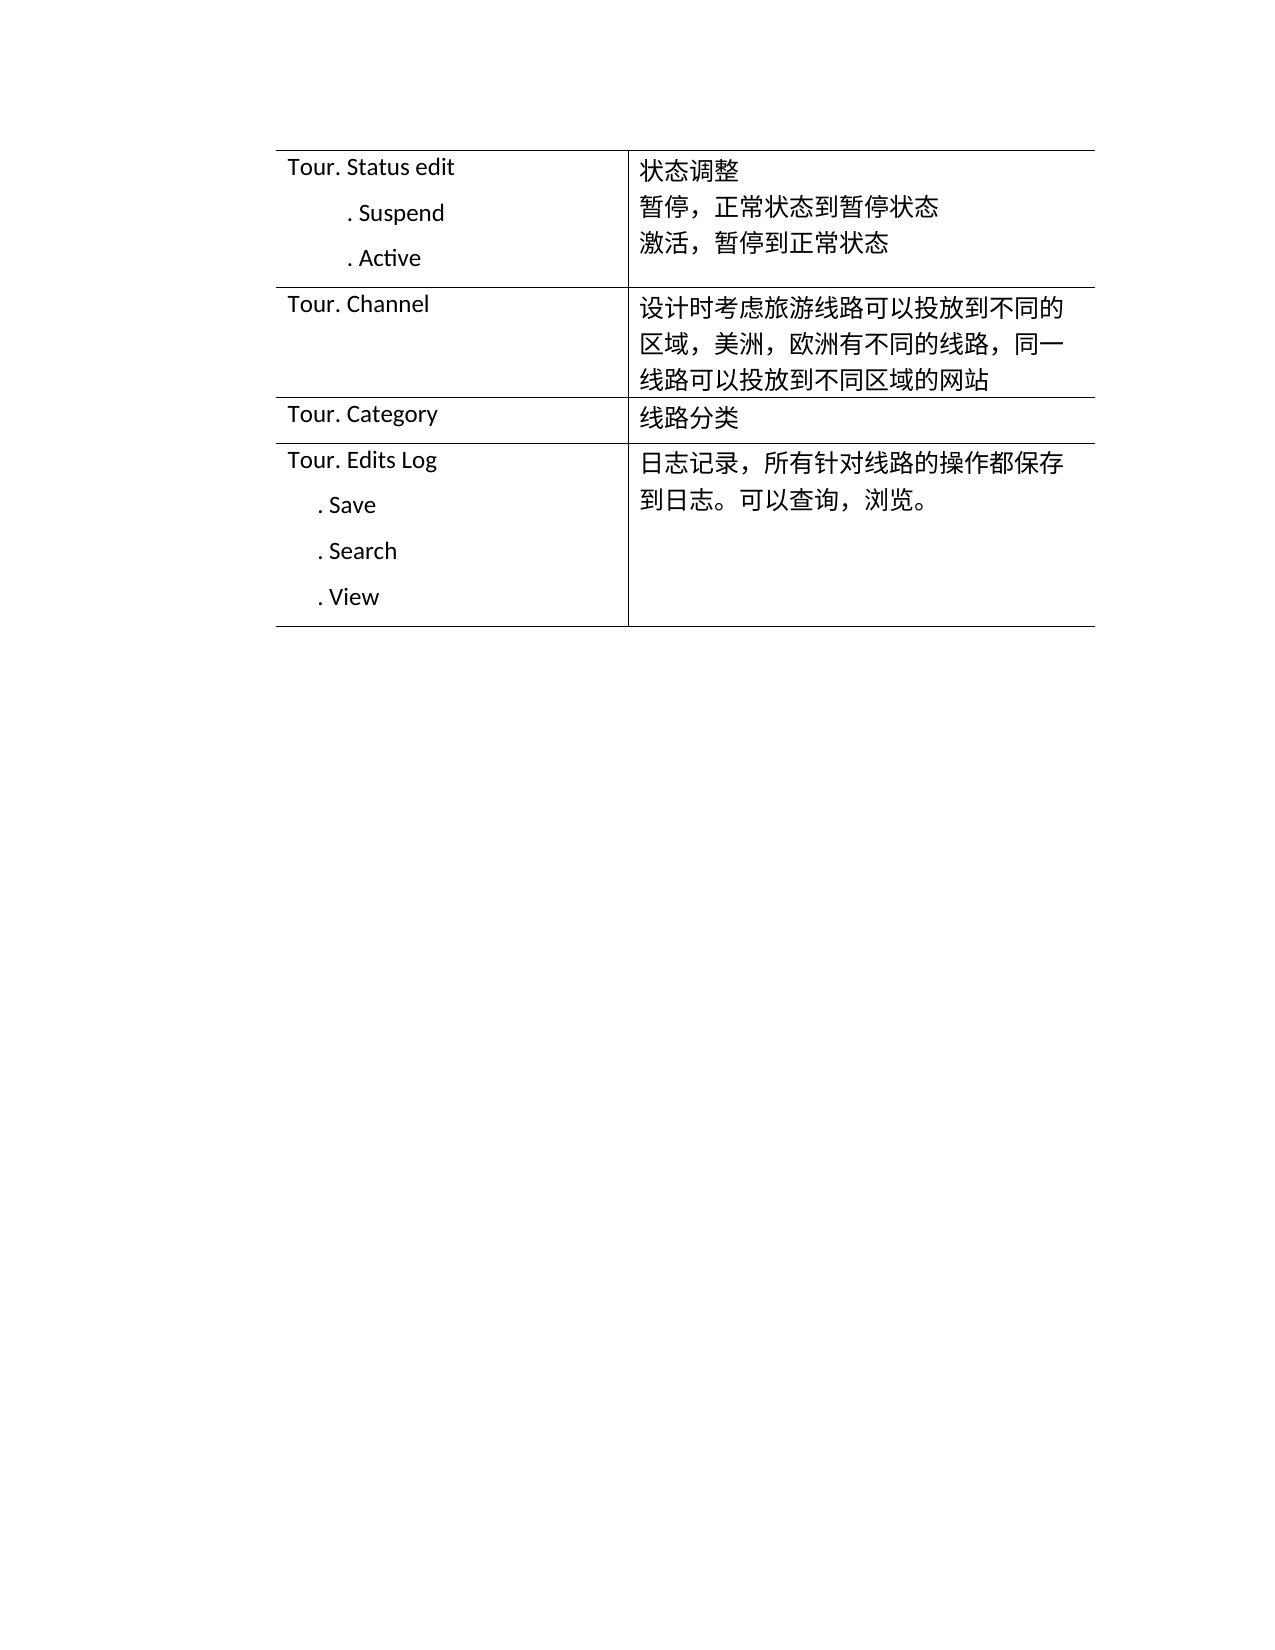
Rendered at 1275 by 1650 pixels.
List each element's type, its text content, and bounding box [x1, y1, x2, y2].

table_cell 日志记录，所有针对线路的操作都保存到日志。可以查询，浏览。 [629, 444, 1095, 626]
table_cell Tour. Status edit . Suspend . Active [276, 151, 628, 287]
table_cell Tour. Category [276, 398, 628, 443]
table_cell 状态调整 暂停，正常状态到暂停状态 激活，暂停到正常状态 [629, 151, 1095, 287]
table_cell Tour. Channel [276, 288, 628, 397]
table_cell 线路分类 [629, 398, 1095, 443]
table_cell Tour. Edits Log . Save . Search . View [276, 444, 628, 626]
table_cell 设计时考虑旅游线路可以投放到不同的区域，美洲，欧洲有不同的线路，同一线路可以投放到不同区域的网站 [629, 288, 1095, 397]
